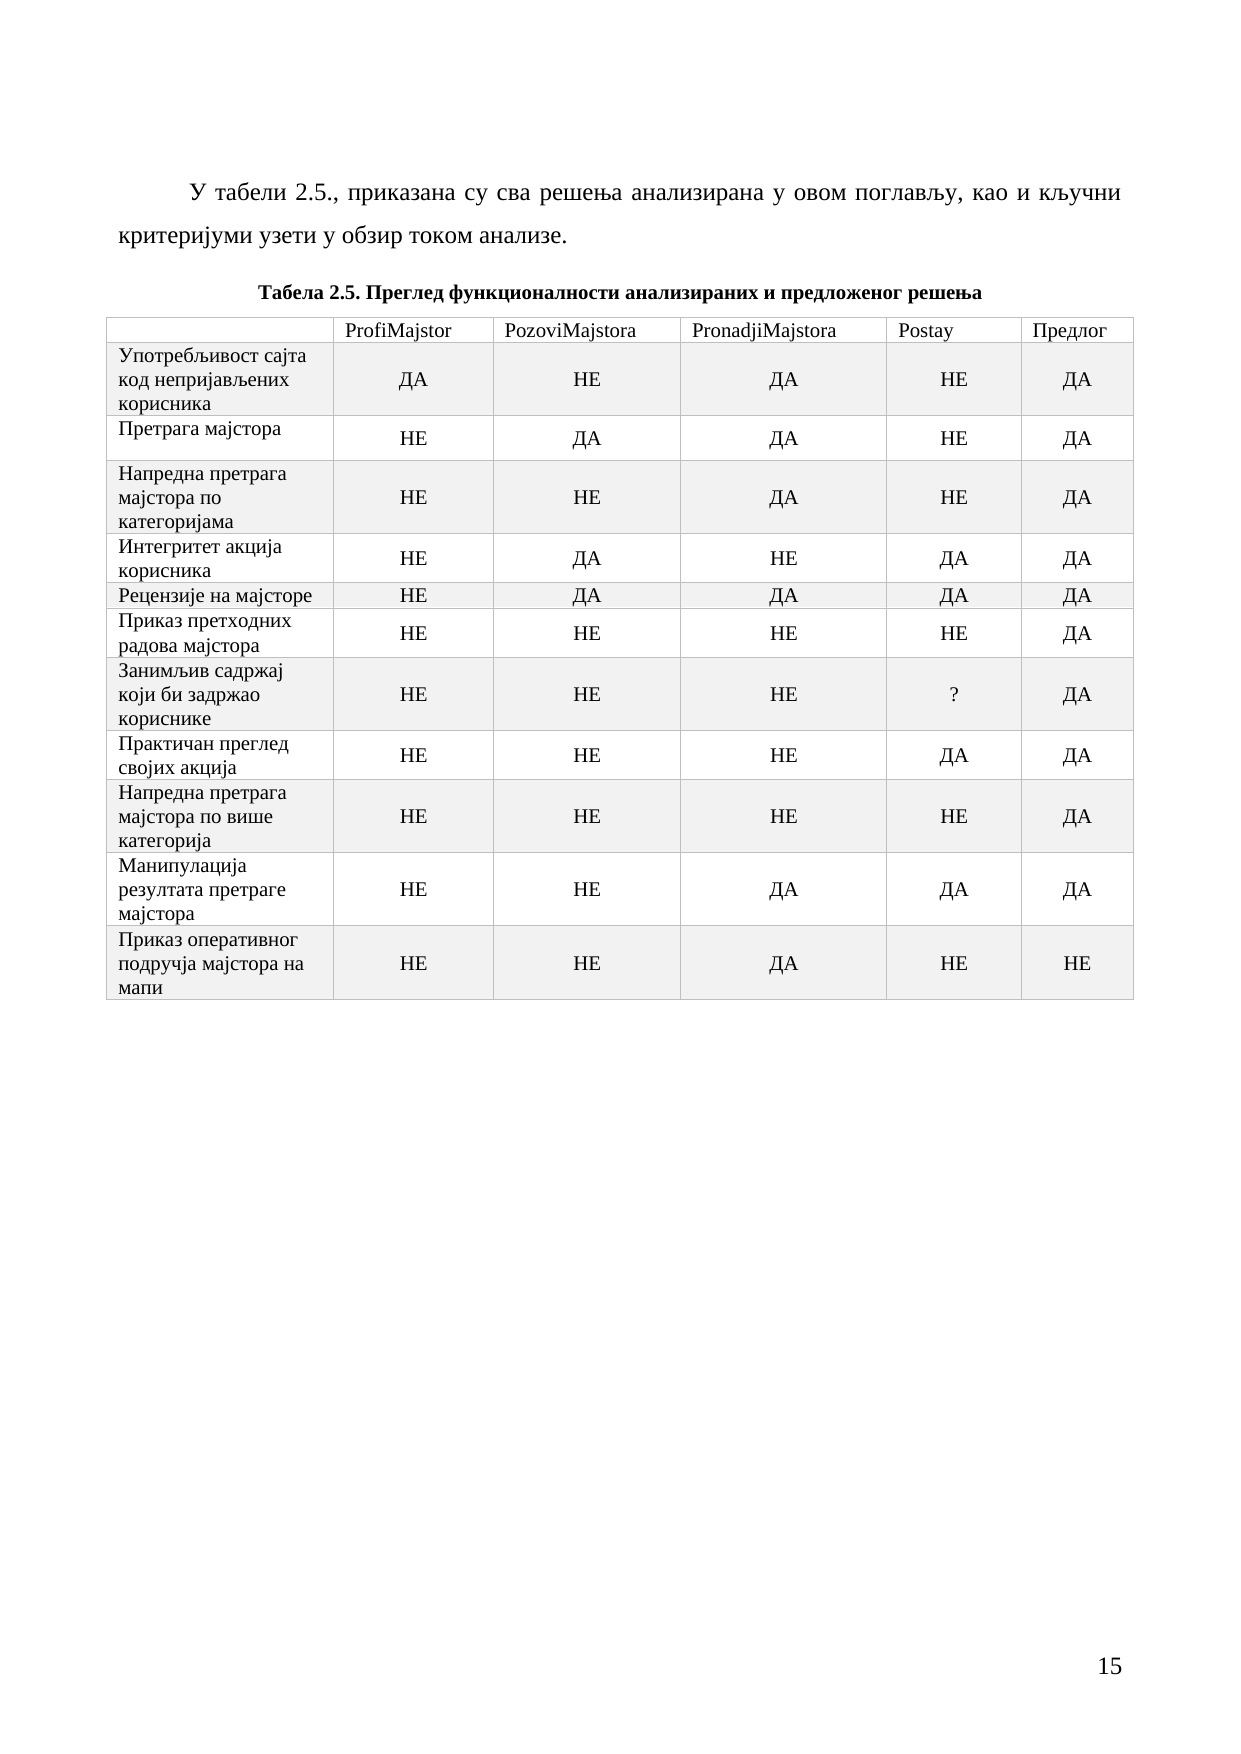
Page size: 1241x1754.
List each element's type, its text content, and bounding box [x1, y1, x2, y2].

table_cell ДА [1022, 534, 1133, 582]
table_header PozoviMajstora [494, 318, 680, 342]
table_cell НЕ [334, 461, 493, 533]
table_cell НЕ [494, 343, 680, 415]
table_cell Напредна претрага мајстора по више категорија [107, 780, 333, 852]
table_cell НЕ [334, 731, 493, 779]
table_cell ДА [1022, 853, 1133, 925]
table_cell НЕ [334, 583, 493, 607]
table_cell НЕ [494, 609, 680, 657]
table_cell НЕ [887, 926, 1021, 999]
table_cell Интегритет акција корисника [107, 534, 333, 582]
table_cell ДА [681, 926, 886, 999]
table_cell ДА [887, 731, 1021, 779]
table_cell Претрага мајстора [107, 416, 333, 460]
table_cell ДА [887, 853, 1021, 925]
table_cell ДА [681, 461, 886, 533]
table_cell ДА [681, 583, 886, 607]
table_cell ДА [887, 534, 1021, 582]
table_header Предлог [1022, 318, 1133, 342]
table_header PronadjiMajstora [681, 318, 886, 342]
table_cell ДА [681, 416, 886, 460]
table_cell НЕ [494, 853, 680, 925]
table_header [107, 318, 333, 342]
table_cell Приказ претходних радова мајстора [107, 609, 333, 657]
table_cell Напредна претрага мајстора по категоријама [107, 461, 333, 533]
table_cell Употребљивост сајта код непријављених корисника [107, 343, 333, 415]
table_cell ДА [334, 343, 493, 415]
table_cell НЕ [334, 609, 493, 657]
table_header Postay [887, 318, 1021, 342]
table_cell НЕ [334, 926, 493, 999]
table_cell НЕ [334, 780, 493, 852]
table_cell НЕ [494, 731, 680, 779]
table_cell ? [887, 658, 1021, 730]
table_cell НЕ [887, 416, 1021, 460]
table_cell ДА [1022, 780, 1133, 852]
table_cell Рецензије на мајсторе [107, 583, 333, 607]
table_cell НЕ [334, 534, 493, 582]
table_cell ДА [887, 583, 1021, 607]
table_cell ДА [681, 853, 886, 925]
table_cell НЕ [334, 658, 493, 730]
table_cell НЕ [494, 658, 680, 730]
table_header ProfiMajstor [334, 318, 493, 342]
table_cell ДА [494, 583, 680, 607]
table_cell НЕ [1022, 926, 1133, 999]
table_cell НЕ [494, 926, 680, 999]
table_cell НЕ [681, 534, 886, 582]
table_cell ДА [1022, 343, 1133, 415]
table_cell Приказ оперативног подручја мајстора на мапи [107, 926, 333, 999]
table_cell НЕ [494, 461, 680, 533]
table_cell ДА [681, 343, 886, 415]
table_cell Практичан преглед својих акција [107, 731, 333, 779]
table_cell ДА [1022, 583, 1133, 607]
table_cell ДА [1022, 658, 1133, 730]
text У табели 2.5., приказана су сва решења анализирана у овом поглављу, као и кључни критеријуми узети у обзир током анализе. [118, 177, 1122, 249]
table_cell Занимљив садржај који би задржао кориснике [107, 658, 333, 730]
table_cell ДА [494, 416, 680, 460]
table_cell ДА [494, 534, 680, 582]
table_cell НЕ [887, 609, 1021, 657]
table_cell НЕ [681, 658, 886, 730]
table_cell НЕ [681, 609, 886, 657]
table_cell НЕ [887, 461, 1021, 533]
table_cell НЕ [681, 780, 886, 852]
table_cell ДА [1022, 461, 1133, 533]
table_cell НЕ [334, 416, 493, 460]
table_cell НЕ [334, 853, 493, 925]
table_cell НЕ [887, 343, 1021, 415]
table_cell ДА [1022, 731, 1133, 779]
text Табела 2.5. Преглед функционалности анализираних и предложеног решења [118, 280, 1122, 304]
table_cell Манипулација резултата претраге мајстора [107, 853, 333, 925]
table_cell НЕ [887, 780, 1021, 852]
table_cell НЕ [681, 731, 886, 779]
table_cell ДА [1022, 609, 1133, 657]
table_cell НЕ [494, 780, 680, 852]
table_cell ДА [1022, 416, 1133, 460]
